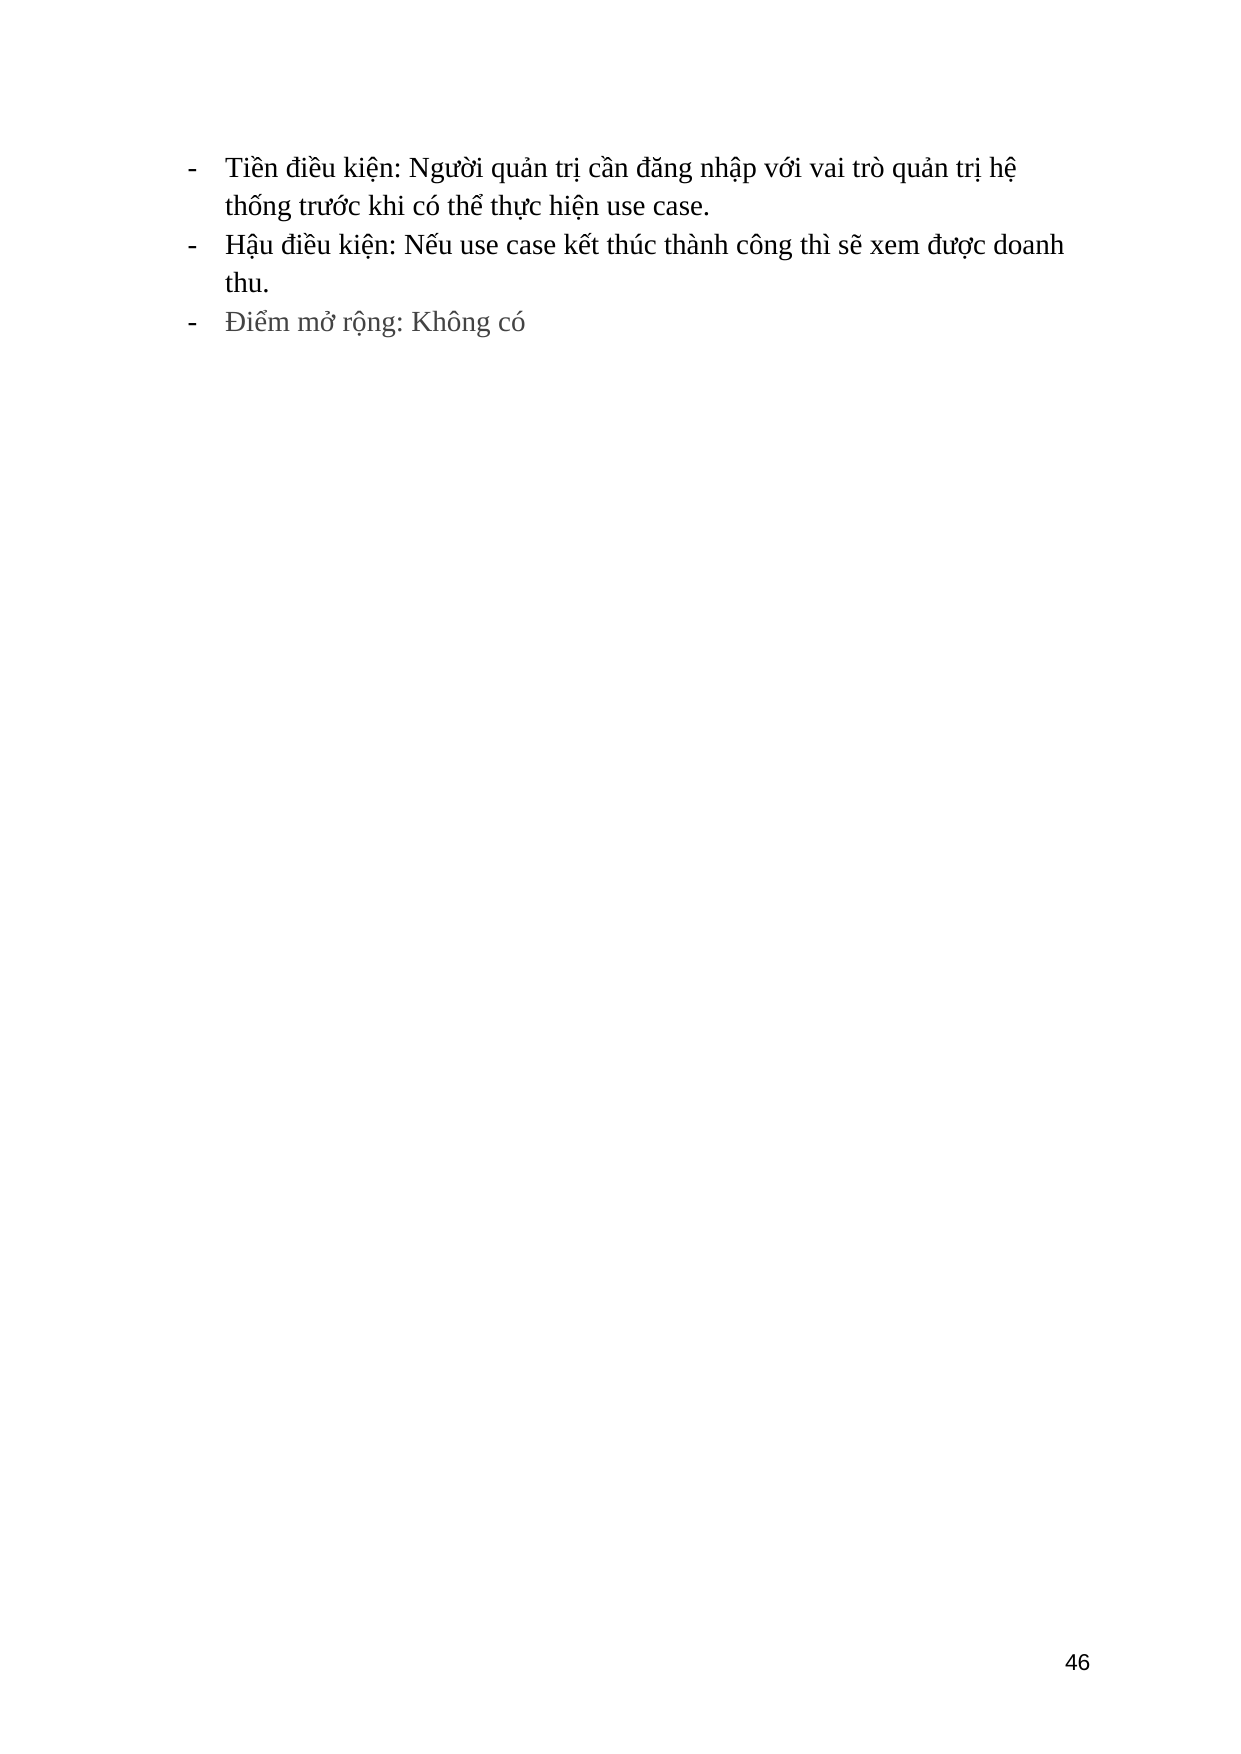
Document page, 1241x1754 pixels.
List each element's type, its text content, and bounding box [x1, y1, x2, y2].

list Hậu điều kiện: Nếu use case kết thúc thành công thì sẽ xem được doanh thu. [187, 227, 1090, 299]
list Điểm mở rộng: Không có [187, 304, 1090, 338]
list Tiền điều kiện: Người quản trị cần đăng nhập với vai trò quản trị hệ thống trước khi có thể thực hiện use case. [187, 150, 1090, 222]
